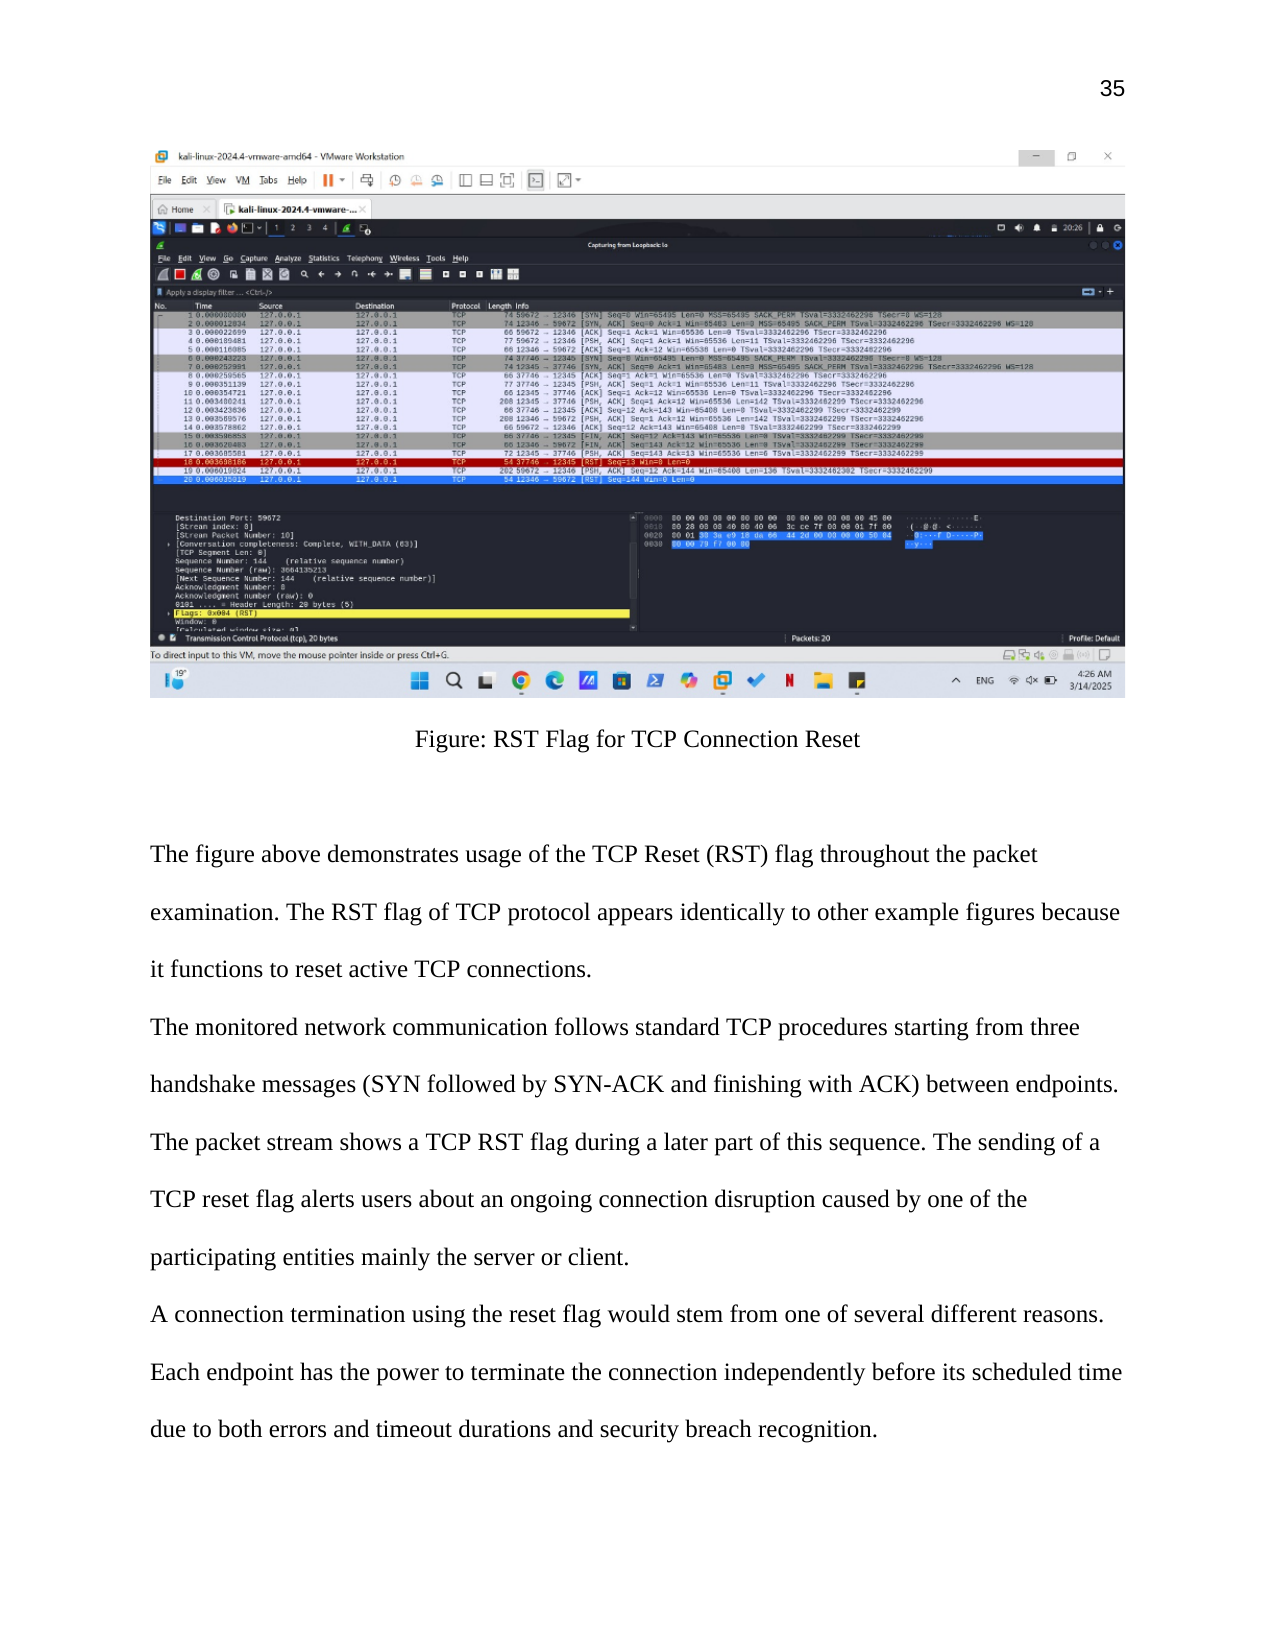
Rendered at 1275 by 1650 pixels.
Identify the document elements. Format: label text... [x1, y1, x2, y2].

text The packet stream shows a TCP RST flag during a later part of this sequence. The sending of a TCP reset flag alerts users about an ongoing connection disruption caused by one of the participating entities mainly the server or client. [150, 1127, 1125, 1271]
text Figure: RST Flag for TCP Connection Reset [150, 724, 1125, 753]
text Each endpoint has the power to terminate the connection independently before its scheduled time due to both errors and timeout durations and security breach recognition. [150, 1357, 1125, 1443]
picture [150, 150, 1125, 698]
text A connection termination using the reset flag would stem from one of several different reasons. [150, 1299, 1125, 1328]
text The monitored network communication follows standard TCP procedures starting from three handshake messages (SYN followed by SYN-ACK and finishing with ACK) between endpoints. [150, 1012, 1125, 1098]
text The figure above demonstrates usage of the TCP Reset (RST) flag throughout the packet examination. The RST flag of TCP protocol appears identically to other example figures because it functions to reset active TCP connections. [150, 839, 1125, 983]
